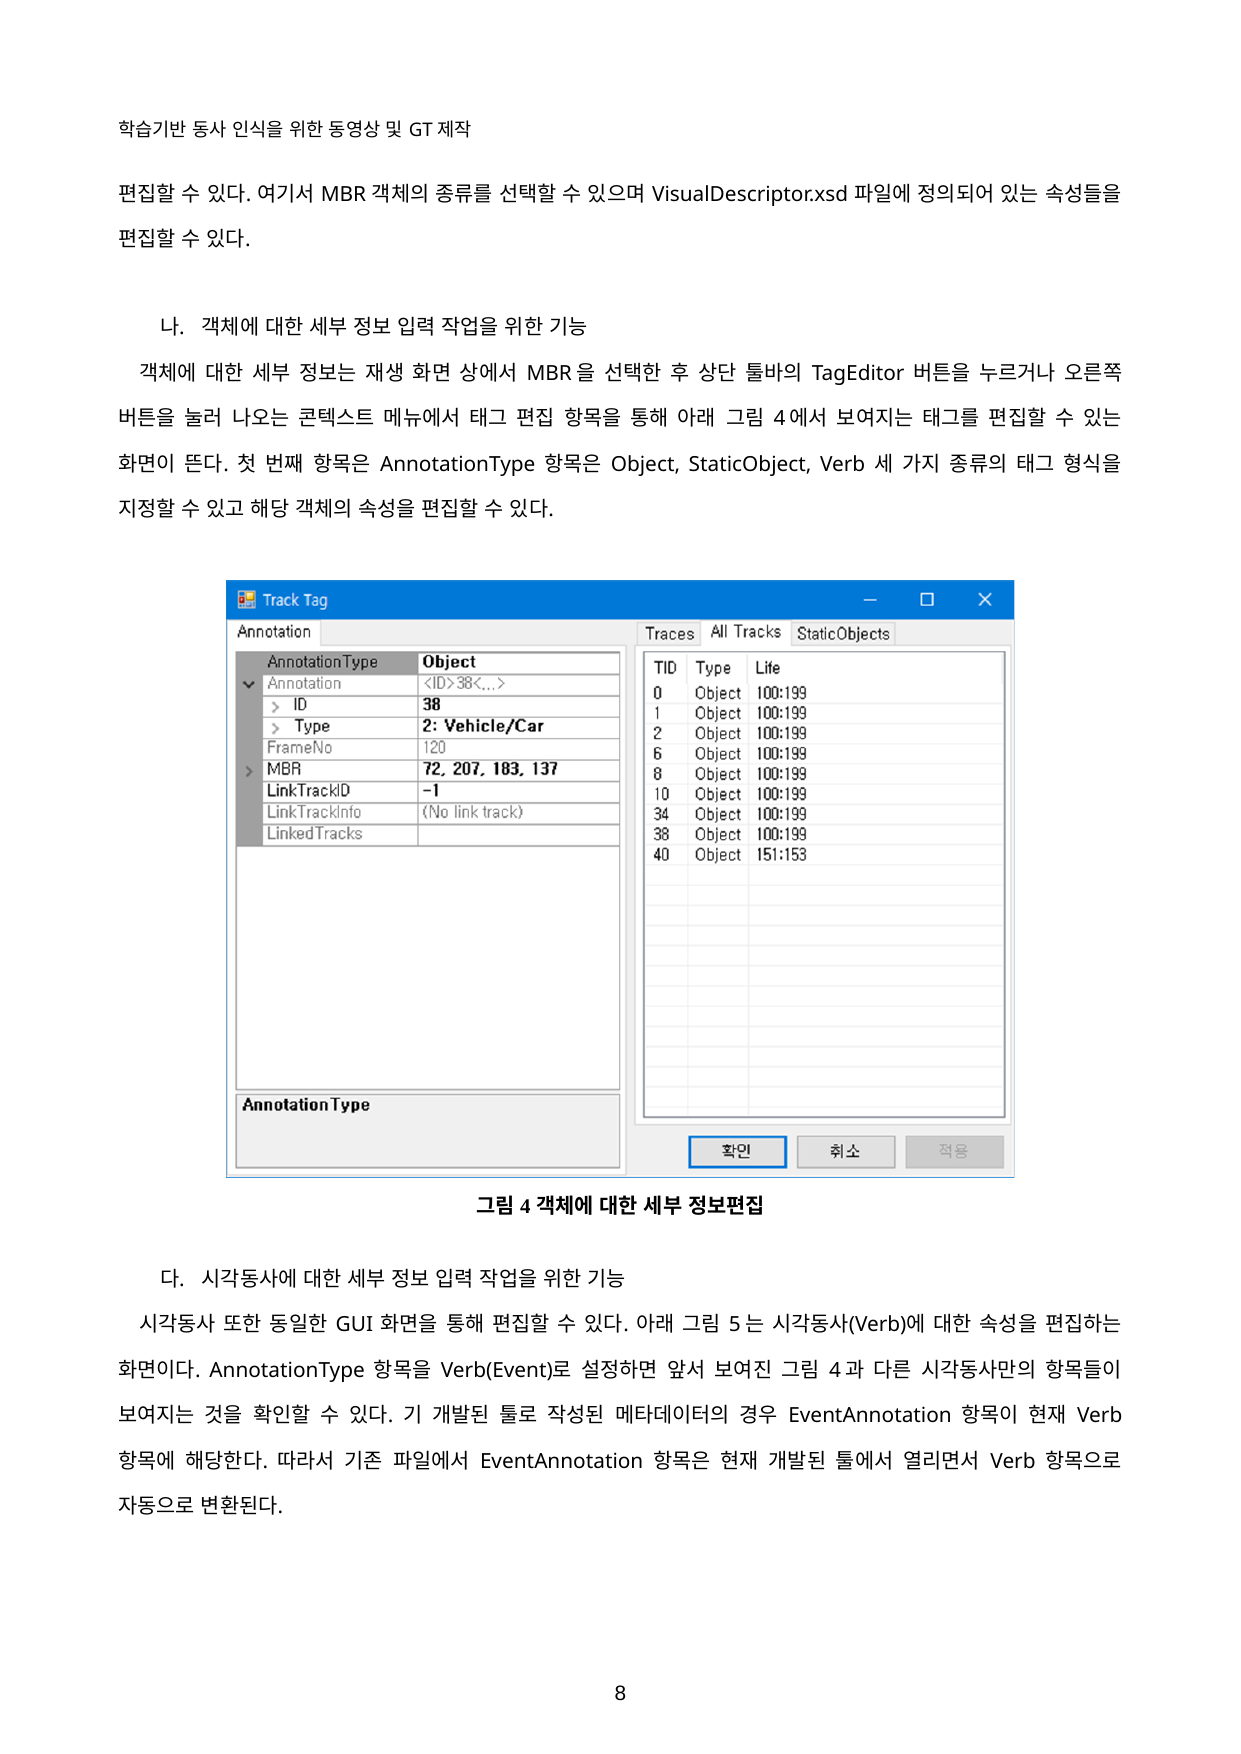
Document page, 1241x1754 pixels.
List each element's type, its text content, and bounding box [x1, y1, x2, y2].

list 객체에 대한 세부 정보 입력 작업을 위한 기능 [160, 311, 1122, 341]
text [118, 177, 1122, 253]
text 그림 4 객체에 대한 세부 정보편집 [118, 1189, 1122, 1219]
text 시각동사 또한 동일한 GUI 화면을 통해 편집할 수 있다. 아래 그림 4는 시각동사(Verb)에 대한 속성을 편집하는 화면이다. AnnotationType 항목을 Verb(Event)로 설정하면 앞서 보여진 그림 4과 다른 시각동사만의 항목들이 보여지는 것을 확인할 수 있다. 기 개발된 툴로 작성된 메타데이터의 경우 EventAnnotation 항목이 현재 Verb 항목에 해당한다. 따라서 기존 파일에서 EventAnnotation 항목은 현재 개발된 툴에서 열리면서 Verb 항목으로 자동으로 변환된다. [118, 1308, 1122, 1519]
text 객체에 대한 세부 정보는 재생 화면 상에서 MBR을 선택한 후 상단 툴바의 TagEditor 버튼을 누르거나 오른쪽 버튼을 눌러 나오는 콘텍스트 메뉴에서 태그 편집 항목을 통해 아래 그림 4에서 보여지는 태그를 편집할 수 있는 화면이 뜬다. 첫 번째 항목은 AnnotationType 항목은 Object, StaticObject, Verb 세 가지 종류의 태그 형식을 지정할 수 있고 해당 객체의 속성을 편집할 수 있다. [118, 356, 1122, 523]
picture [226, 580, 1015, 1178]
list 시각동사에 대한 세부 정보 입력 작업을 위한 기능 [160, 1262, 1122, 1292]
